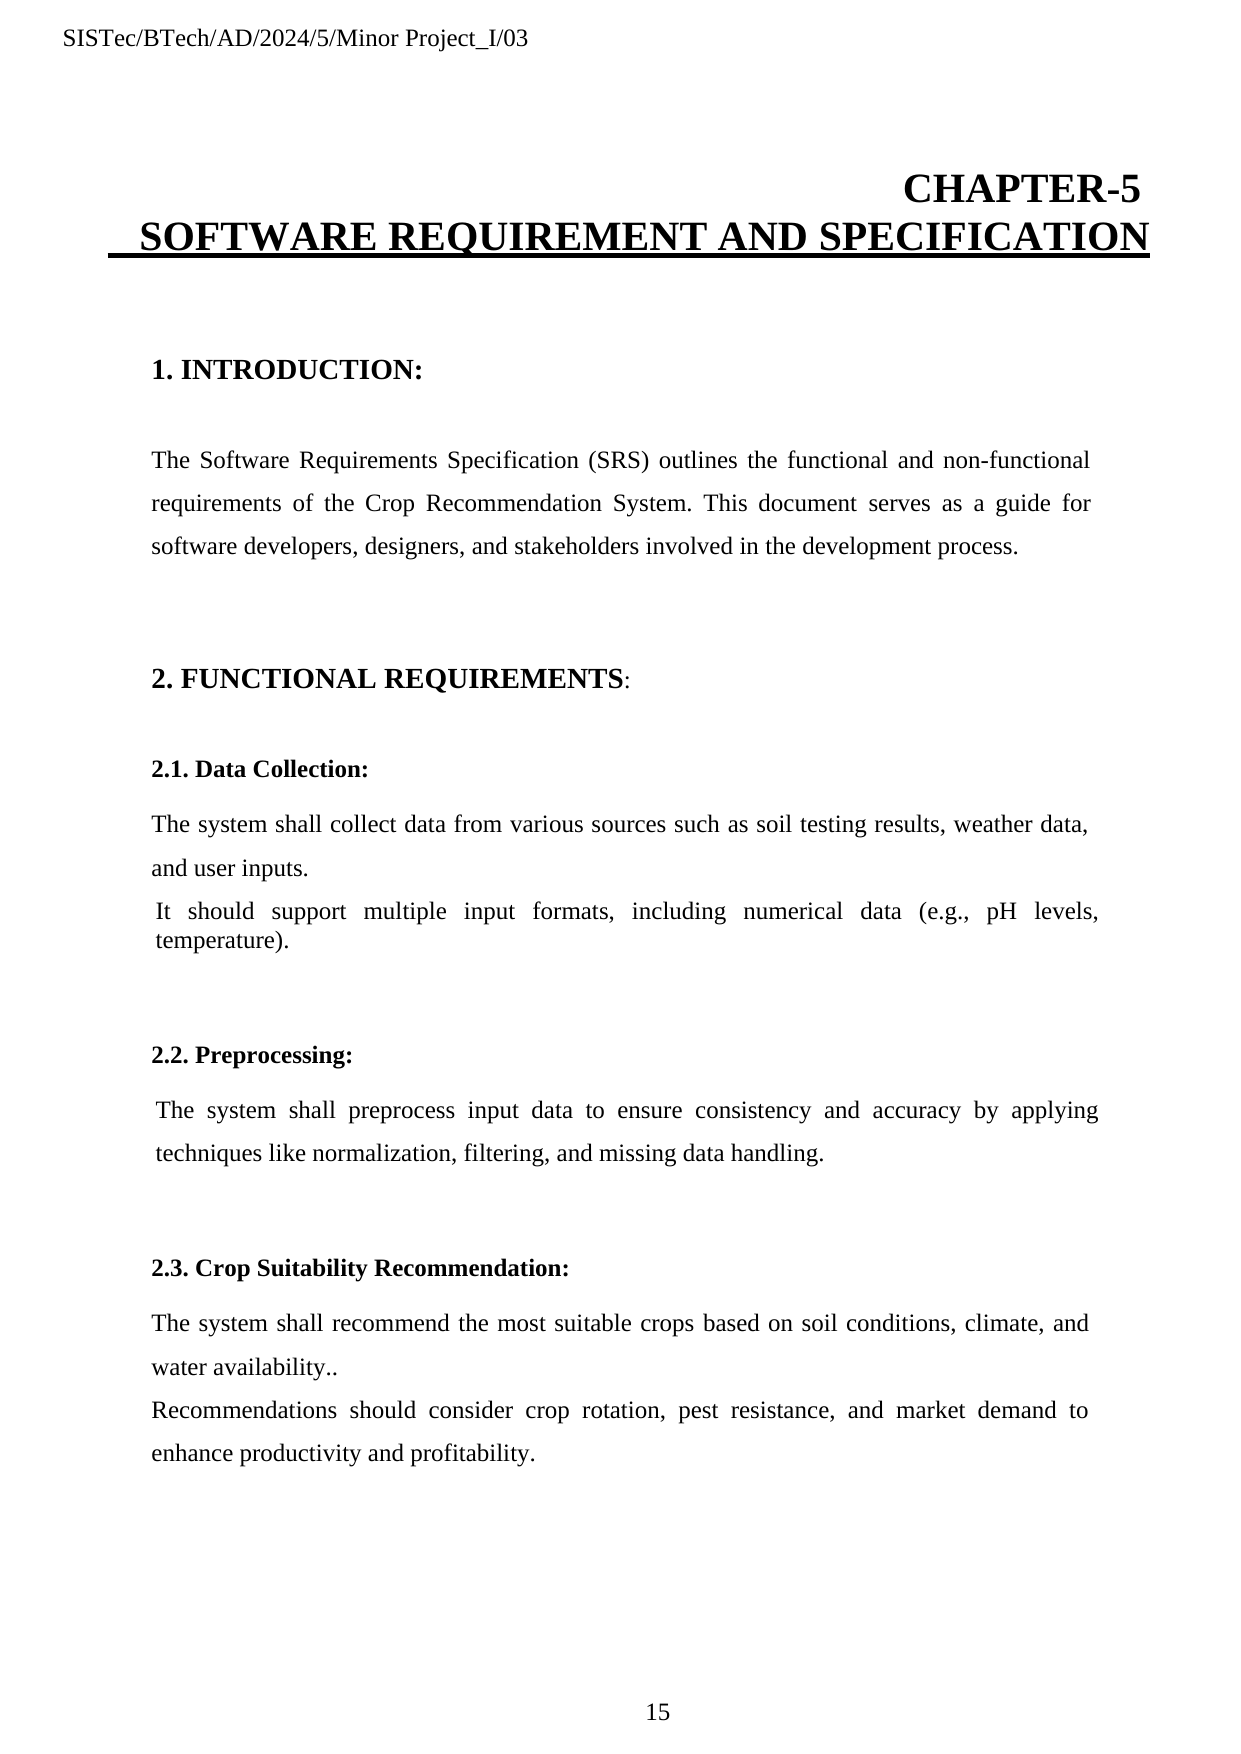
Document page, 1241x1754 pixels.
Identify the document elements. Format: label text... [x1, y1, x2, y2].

subtitle INTRODUCTION: [151, 352, 1176, 385]
text Recommendations should consider crop rotation, pest resistance, and market demand to enhance productivity and profitability. [151, 1395, 1090, 1467]
text The system shall recommend the most suitable crops based on soil conditions, climate, and water availability.. [151, 1308, 1090, 1380]
text SOFTWARE REQUIREMENT AND SPECIFICATION [67, 212, 1149, 260]
subtitle Data Collection: [151, 754, 1176, 783]
text The system shall preprocess input data to ensure consistency and accuracy by applying techniques like normalization, filtering, and missing data handling. [155, 1095, 1100, 1167]
text The system shall collect data from various sources such as soil testing results, weather data, and user inputs. [151, 809, 1090, 881]
subtitle Crop Suitability Recommendation: [151, 1253, 1176, 1282]
text CHAPTER-5 [67, 165, 1141, 212]
subtitle Preprocessing: [151, 1040, 1176, 1069]
text It should support multiple input formats, including numerical data (e.g., pH levels, temperature). [155, 896, 1100, 953]
text The Software Requirements Specification (SRS) outlines the functional and non-functional requirements of the Crop Recommendation System. This document serves as a guide for software developers, designers, and stakeholders involved in the development process. [151, 445, 1091, 560]
subtitle FUNCTIONAL REQUIREMENTS: [151, 661, 1176, 695]
